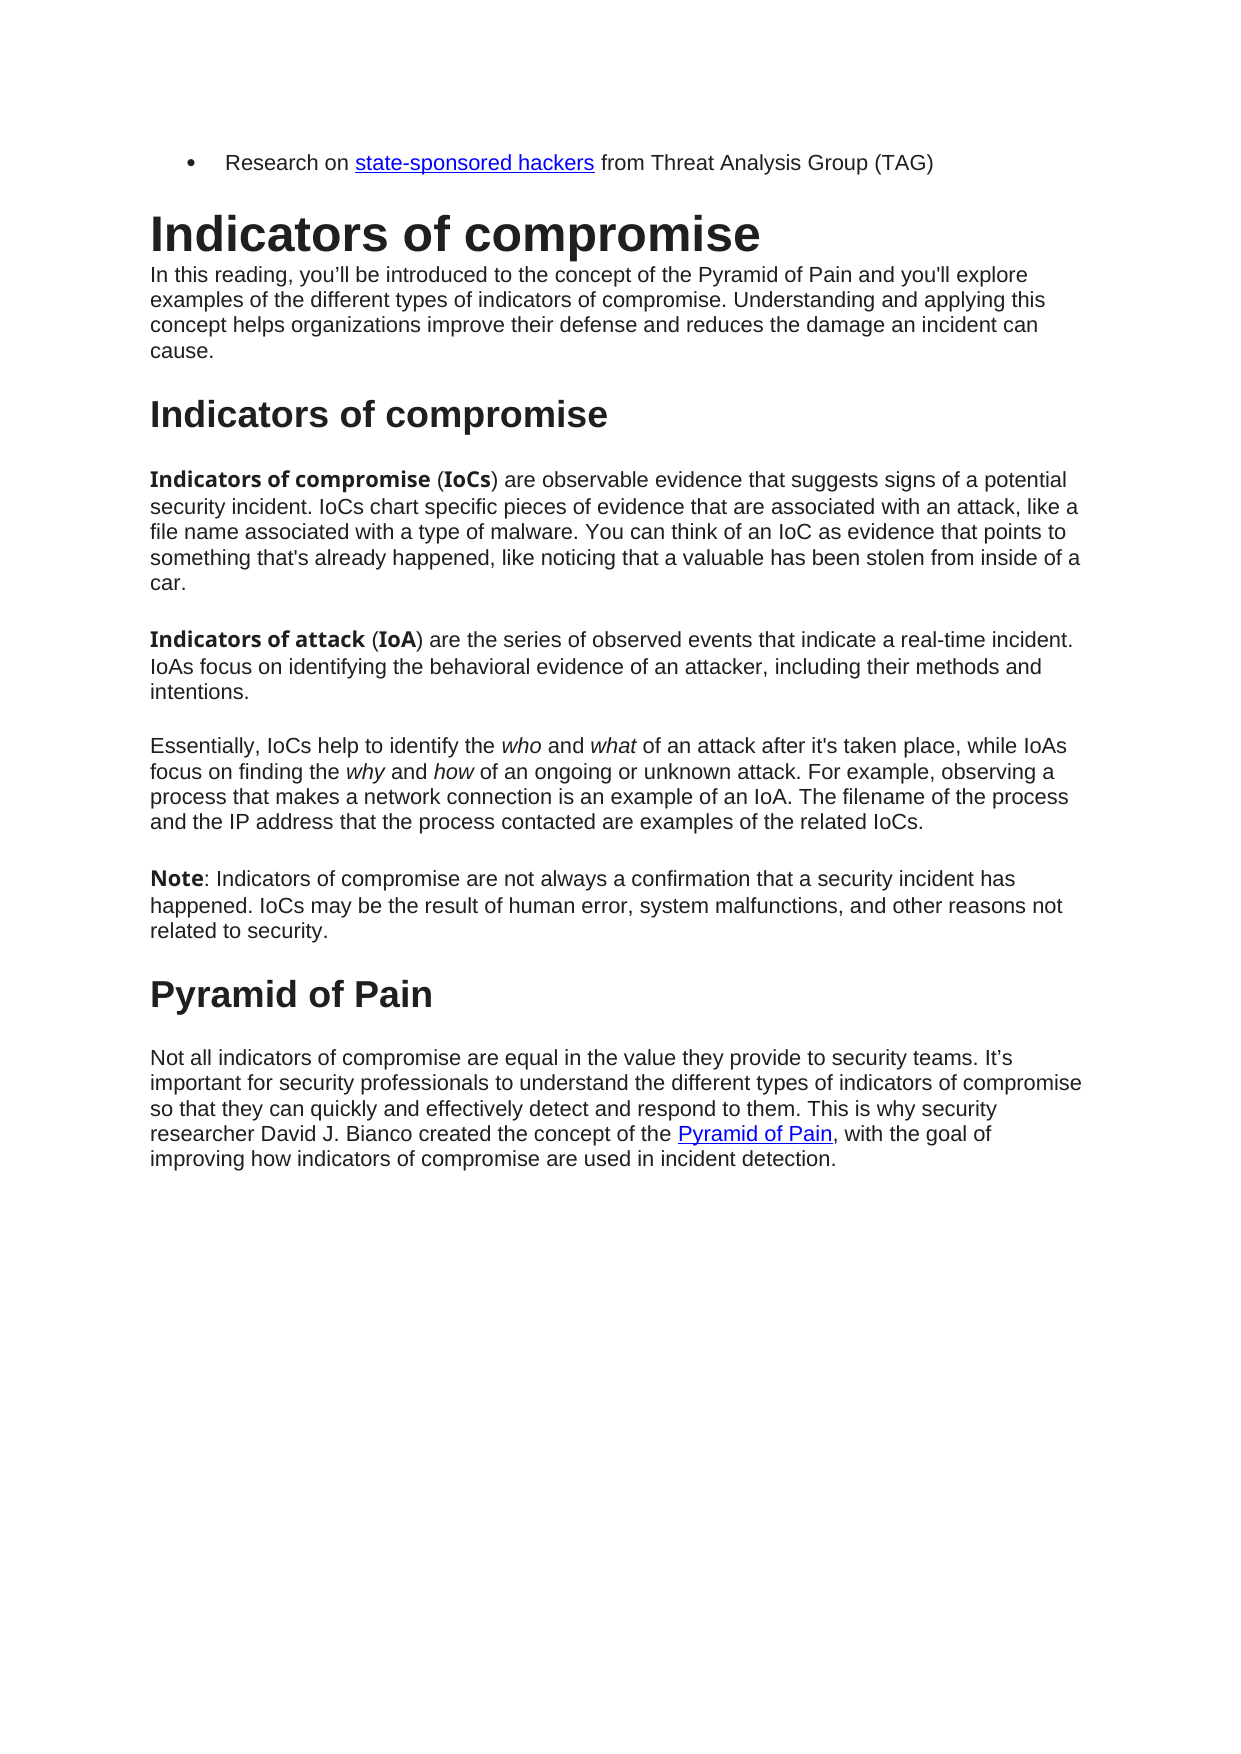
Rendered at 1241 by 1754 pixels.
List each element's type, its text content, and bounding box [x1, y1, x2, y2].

subtitle Indicators of compromise [150, 204, 1090, 262]
list Research on state-sponsored hackers from Threat Analysis Group (TAG) [187, 150, 1090, 175]
subtitle Indicators of compromise [150, 392, 1090, 435]
subtitle Pyramid of Pain [150, 973, 1090, 1016]
text Indicators of compromise (IoCs) are observable evidence that suggests signs of a potential security incident. IoCs chart specific pieces of evidence that are associated with an attack, like a file name associated with a type of malware. You can think of an IoC as evidence that points to something that's already happened, like noticing that a valuable has been stolen from inside of a car. [150, 464, 1090, 595]
text Not all indicators of compromise are equal in the value they provide to security teams. It’s important for security professionals to understand the different types of indicators of compromise so that they can quickly and effectively detect and respond to them. This is why security researcher David J. Bianco created the concept of the Pyramid of Pain, with the goal of improving how indicators of compromise are used in incident detection. [150, 1045, 1090, 1171]
text Note: Indicators of compromise are not always a confirmation that a security incident has happened. IoCs may be the result of human error, system malfunctions, and other reasons not related to security. [150, 863, 1090, 943]
text Essentially, IoCs help to identify the who and what of an attack after it's taken place, while IoAs focus on finding the why and how of an ongoing or unknown attack. For example, observing a process that makes a network connection is an example of an IoA. The filename of the process and the IP address that the process contacted are examples of the related IoCs. [150, 733, 1090, 834]
text Indicators of attack (IoA) are the series of observed events that indicate a real-time incident. IoAs focus on identifying the behavioral evidence of an attacker, including their methods and intentions. [150, 624, 1090, 704]
text In this reading, you’ll be introduced to the concept of the Pyramid of Pain and you'll explore examples of the different types of indicators of compromise. Understanding and applying this concept helps organizations improve their defense and reduces the damage an incident can cause. [150, 262, 1090, 363]
